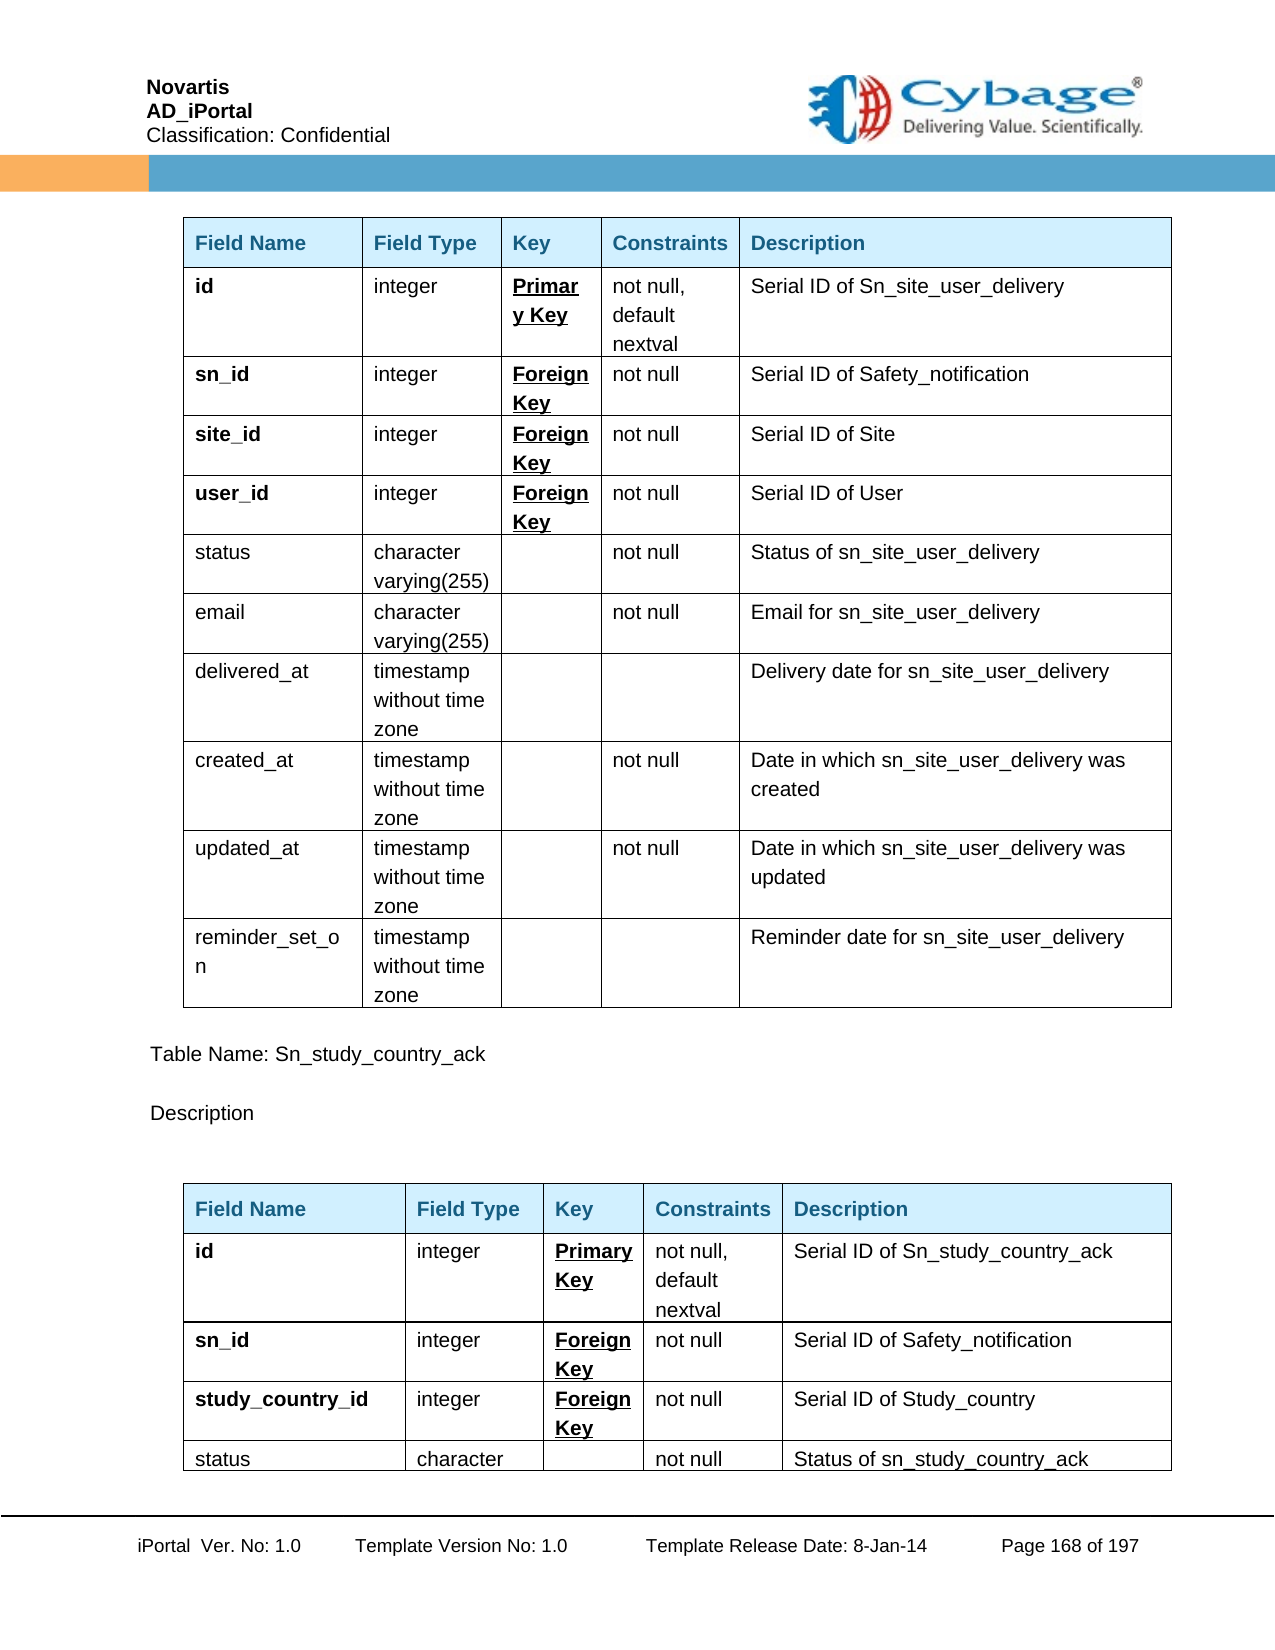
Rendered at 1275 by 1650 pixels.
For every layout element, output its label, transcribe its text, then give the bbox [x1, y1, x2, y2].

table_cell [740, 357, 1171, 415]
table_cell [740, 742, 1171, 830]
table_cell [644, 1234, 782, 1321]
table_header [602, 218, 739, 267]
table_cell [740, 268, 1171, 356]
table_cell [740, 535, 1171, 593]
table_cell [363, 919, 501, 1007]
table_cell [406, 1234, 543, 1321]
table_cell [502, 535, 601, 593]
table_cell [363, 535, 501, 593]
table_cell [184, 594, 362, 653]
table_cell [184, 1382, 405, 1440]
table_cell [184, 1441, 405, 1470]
text Description [150, 1095, 1125, 1124]
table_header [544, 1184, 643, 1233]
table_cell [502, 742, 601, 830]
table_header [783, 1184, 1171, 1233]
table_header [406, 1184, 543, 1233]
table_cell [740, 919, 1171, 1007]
picture [808, 75, 1143, 144]
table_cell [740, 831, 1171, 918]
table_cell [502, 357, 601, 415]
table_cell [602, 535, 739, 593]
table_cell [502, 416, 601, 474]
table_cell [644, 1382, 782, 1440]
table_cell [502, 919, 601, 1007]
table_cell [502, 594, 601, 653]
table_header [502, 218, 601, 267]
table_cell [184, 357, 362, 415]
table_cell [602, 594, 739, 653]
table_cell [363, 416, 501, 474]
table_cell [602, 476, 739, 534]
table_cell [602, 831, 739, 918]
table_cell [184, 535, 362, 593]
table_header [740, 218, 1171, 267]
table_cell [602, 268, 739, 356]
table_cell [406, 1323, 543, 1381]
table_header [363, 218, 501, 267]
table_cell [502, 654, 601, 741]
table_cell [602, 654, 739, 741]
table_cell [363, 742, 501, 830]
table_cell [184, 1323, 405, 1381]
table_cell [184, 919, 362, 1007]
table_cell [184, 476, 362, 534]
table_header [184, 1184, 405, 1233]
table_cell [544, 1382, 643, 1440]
text Table Name: Sn_study_country_ack [150, 1037, 1125, 1066]
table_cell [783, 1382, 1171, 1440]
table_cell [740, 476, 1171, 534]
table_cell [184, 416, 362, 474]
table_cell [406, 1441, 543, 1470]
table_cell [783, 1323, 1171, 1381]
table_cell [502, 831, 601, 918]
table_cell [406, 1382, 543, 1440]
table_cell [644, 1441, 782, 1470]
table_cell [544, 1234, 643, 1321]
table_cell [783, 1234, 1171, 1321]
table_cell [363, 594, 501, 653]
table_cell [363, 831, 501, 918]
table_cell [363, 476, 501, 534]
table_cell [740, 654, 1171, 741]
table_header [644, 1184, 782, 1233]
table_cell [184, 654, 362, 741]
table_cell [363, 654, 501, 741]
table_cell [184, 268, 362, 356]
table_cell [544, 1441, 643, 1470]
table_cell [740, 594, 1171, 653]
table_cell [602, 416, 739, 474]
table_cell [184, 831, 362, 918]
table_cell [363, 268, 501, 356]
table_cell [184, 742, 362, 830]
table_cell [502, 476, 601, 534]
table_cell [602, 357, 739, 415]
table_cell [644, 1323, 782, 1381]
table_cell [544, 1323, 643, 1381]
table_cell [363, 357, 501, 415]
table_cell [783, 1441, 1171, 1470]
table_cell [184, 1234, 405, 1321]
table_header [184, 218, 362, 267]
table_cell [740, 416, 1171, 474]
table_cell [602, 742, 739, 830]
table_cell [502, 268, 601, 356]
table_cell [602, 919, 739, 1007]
